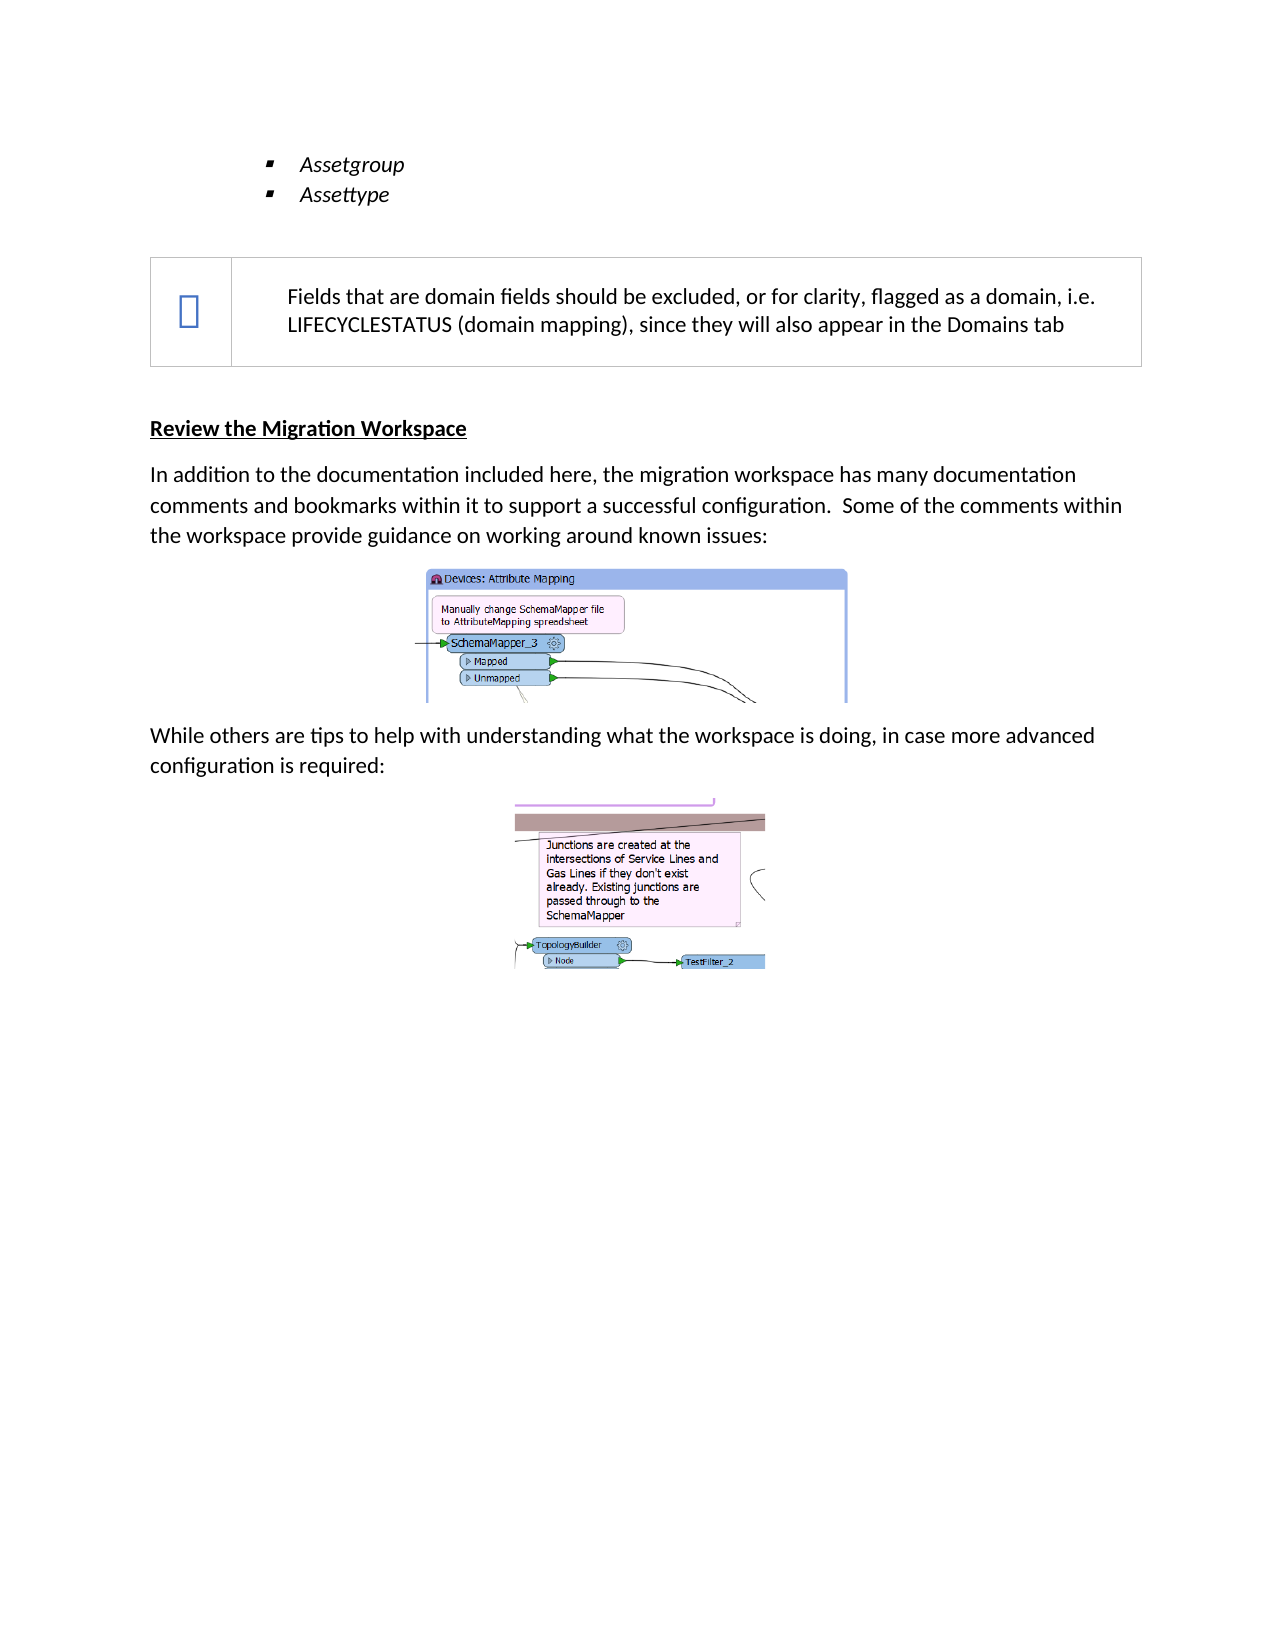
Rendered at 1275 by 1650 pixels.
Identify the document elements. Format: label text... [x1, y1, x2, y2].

text Review the Migration Workspace [150, 414, 1125, 442]
picture [414, 567, 861, 703]
list Assettype [262, 180, 1125, 208]
list Assetgroup [262, 150, 1125, 178]
picture [514, 798, 766, 969]
text While others are tips to help with understanding what the workspace is doing, in case more advanced configuration is required: [150, 721, 1125, 779]
table_header  [151, 258, 231, 366]
text In addition to the documentation included here, the migration workspace has many documentation comments and bookmarks within it to support a successful configuration. Some of the comments within the workspace provide guidance on working around known issues: [150, 461, 1125, 549]
table_header Fields that are domain fields should be excluded, or for clarity, flagged as a domain, i.e. LIFECYCLESTATUS (domain mapping), since they will also appear in the Domains tab [232, 258, 1141, 366]
